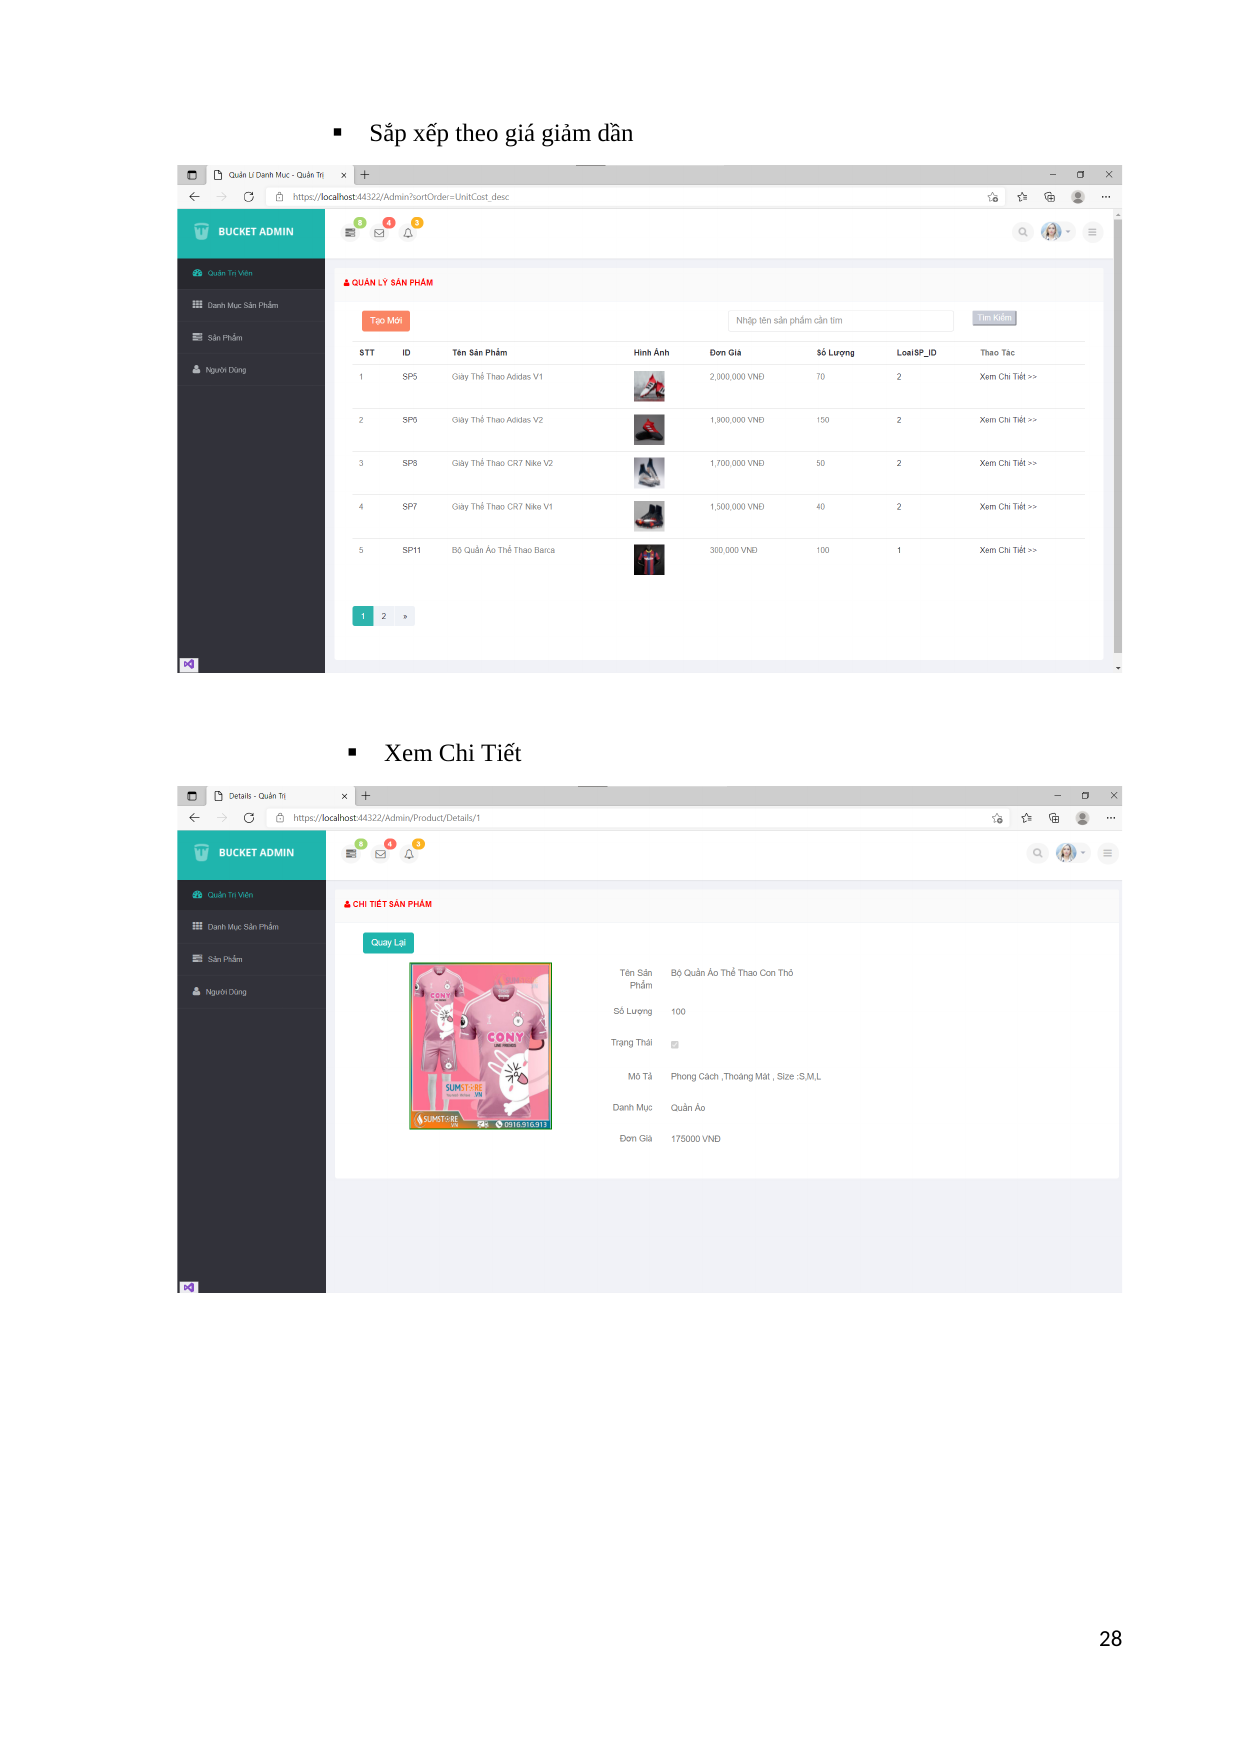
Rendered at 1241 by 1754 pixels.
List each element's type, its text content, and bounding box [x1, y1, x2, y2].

list Xem Chi Tiết [346, 738, 1122, 767]
list Sắp xếp theo giá giảm dần [332, 118, 1122, 147]
picture [177, 786, 1123, 1293]
picture [177, 165, 1123, 673]
